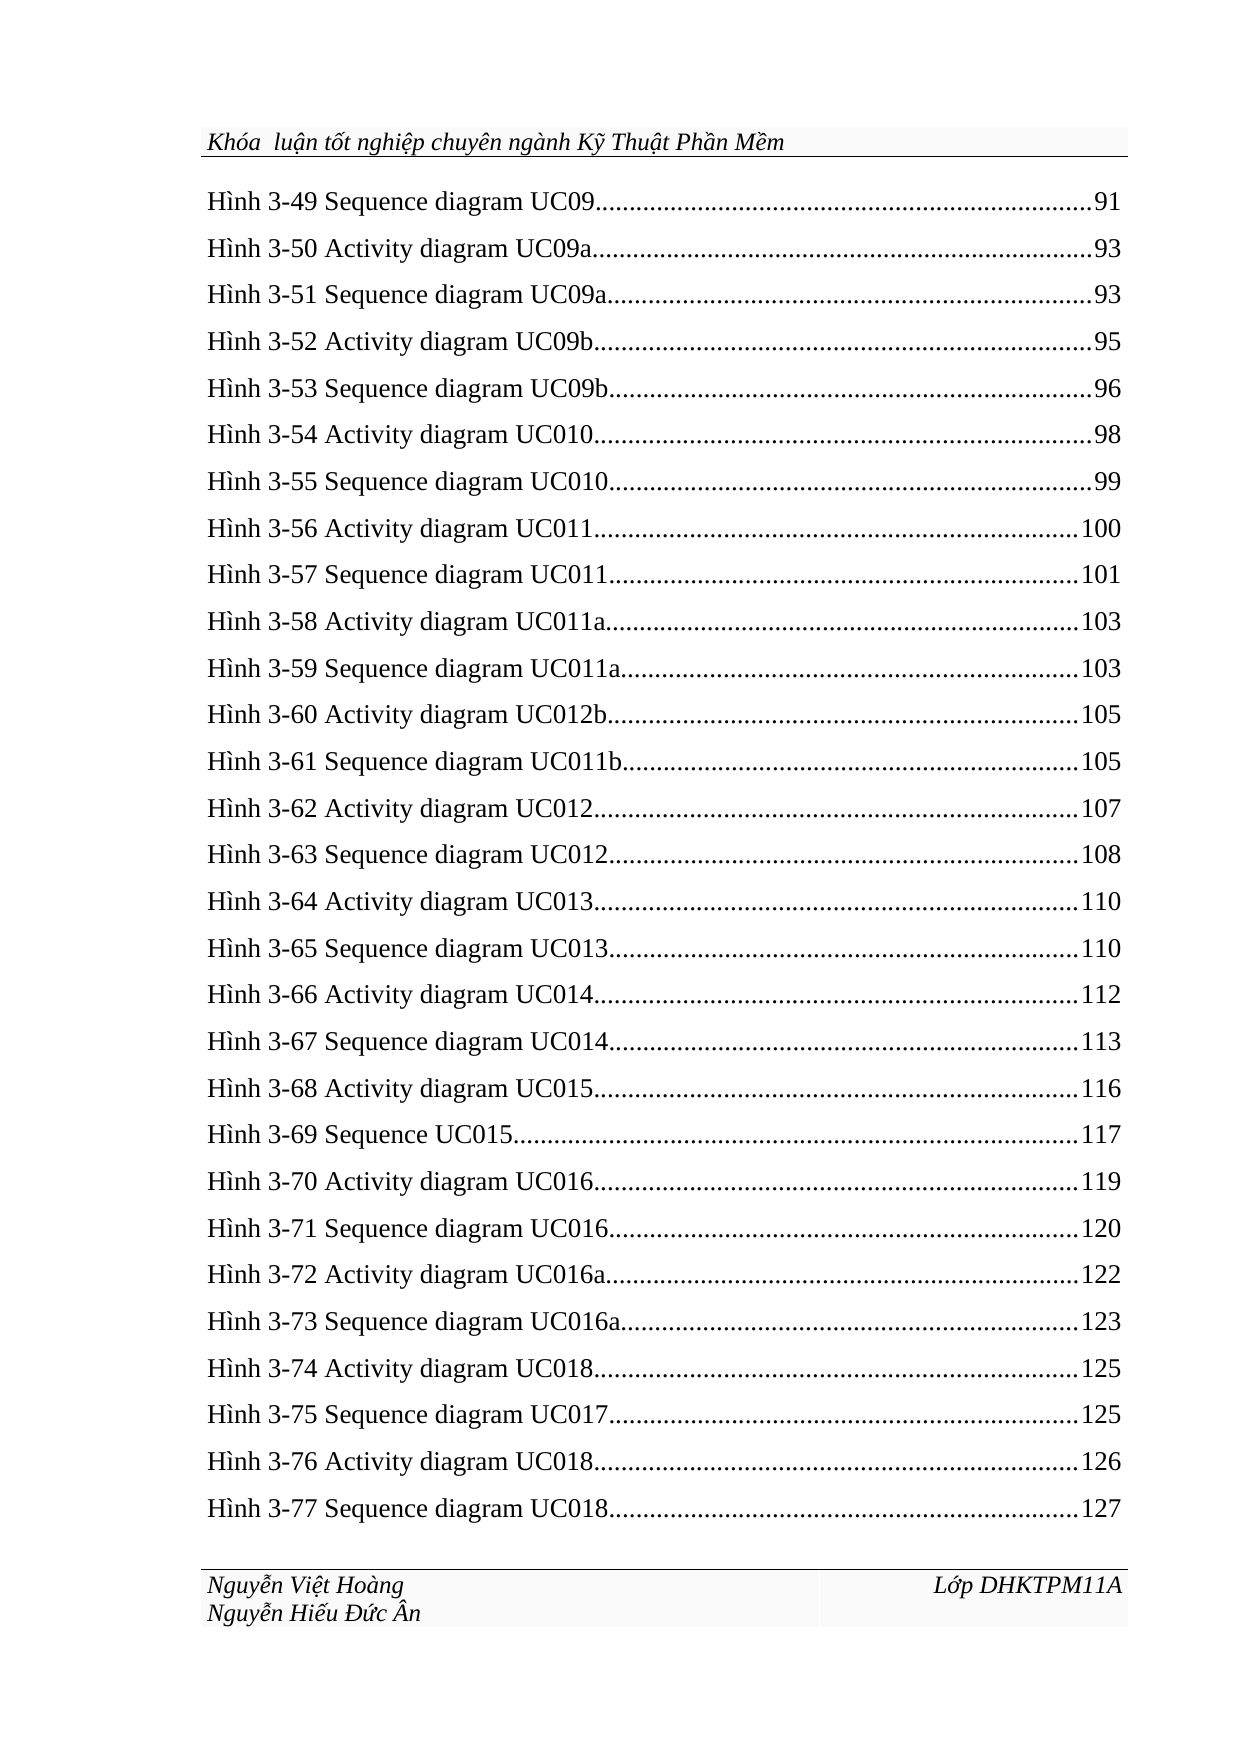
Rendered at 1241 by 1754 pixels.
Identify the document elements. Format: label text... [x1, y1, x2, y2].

text Hình 3-64 Activity diagram UC013 110 [207, 885, 1122, 916]
text Hình 3-67 Sequence diagram UC014 113 [207, 1025, 1122, 1056]
text Hình 3-58 Activity diagram UC011a 103 [207, 605, 1122, 636]
text Hình 3-70 Activity diagram UC016 119 [207, 1165, 1122, 1196]
text Hình 3-53 Sequence diagram UC09b 96 [207, 372, 1122, 403]
text Hình 3-73 Sequence diagram UC016a 123 [207, 1305, 1122, 1336]
text Hình 3-74 Activity diagram UC018 125 [207, 1352, 1122, 1383]
text Hình 3-56 Activity diagram UC011 100 [207, 512, 1122, 543]
text Hình 3-77 Sequence diagram UC018 127 [207, 1492, 1122, 1523]
text Hình 3-65 Sequence diagram UC013 110 [207, 932, 1122, 963]
text Hình 3-71 Sequence diagram UC016 120 [207, 1212, 1122, 1243]
text Hình 3-55 Sequence diagram UC010 99 [207, 465, 1122, 496]
text Hình 3-57 Sequence diagram UC011 101 [207, 559, 1122, 590]
text Hình 3-60 Activity diagram UC012b 105 [207, 699, 1122, 730]
text Hình 3-63 Sequence diagram UC012 108 [207, 839, 1122, 870]
text Hình 3-68 Activity diagram UC015 116 [207, 1072, 1122, 1103]
text Hình 3-59 Sequence diagram UC011a 103 [207, 652, 1122, 683]
text Hình 3-75 Sequence diagram UC017 125 [207, 1399, 1122, 1430]
text Hình 3-50 Activity diagram UC09a 93 [207, 232, 1122, 263]
text Hình 3-66 Activity diagram UC014 112 [207, 979, 1122, 1010]
text Hình 3-72 Activity diagram UC016a 122 [207, 1259, 1122, 1290]
text Hình 3-52 Activity diagram UC09b 95 [207, 325, 1122, 356]
text Hình 3-61 Sequence diagram UC011b 105 [207, 745, 1122, 776]
text Hình 3-54 Activity diagram UC010 98 [207, 419, 1122, 450]
text Hình 3-69 Sequence UC015 117 [207, 1119, 1122, 1150]
text Hình 3-49 Sequence diagram UC09 91 [207, 185, 1122, 216]
text Hình 3-76 Activity diagram UC018 126 [207, 1445, 1122, 1476]
text Hình 3-51 Sequence diagram UC09a 93 [207, 279, 1122, 310]
text Hình 3-62 Activity diagram UC012 107 [207, 792, 1122, 823]
